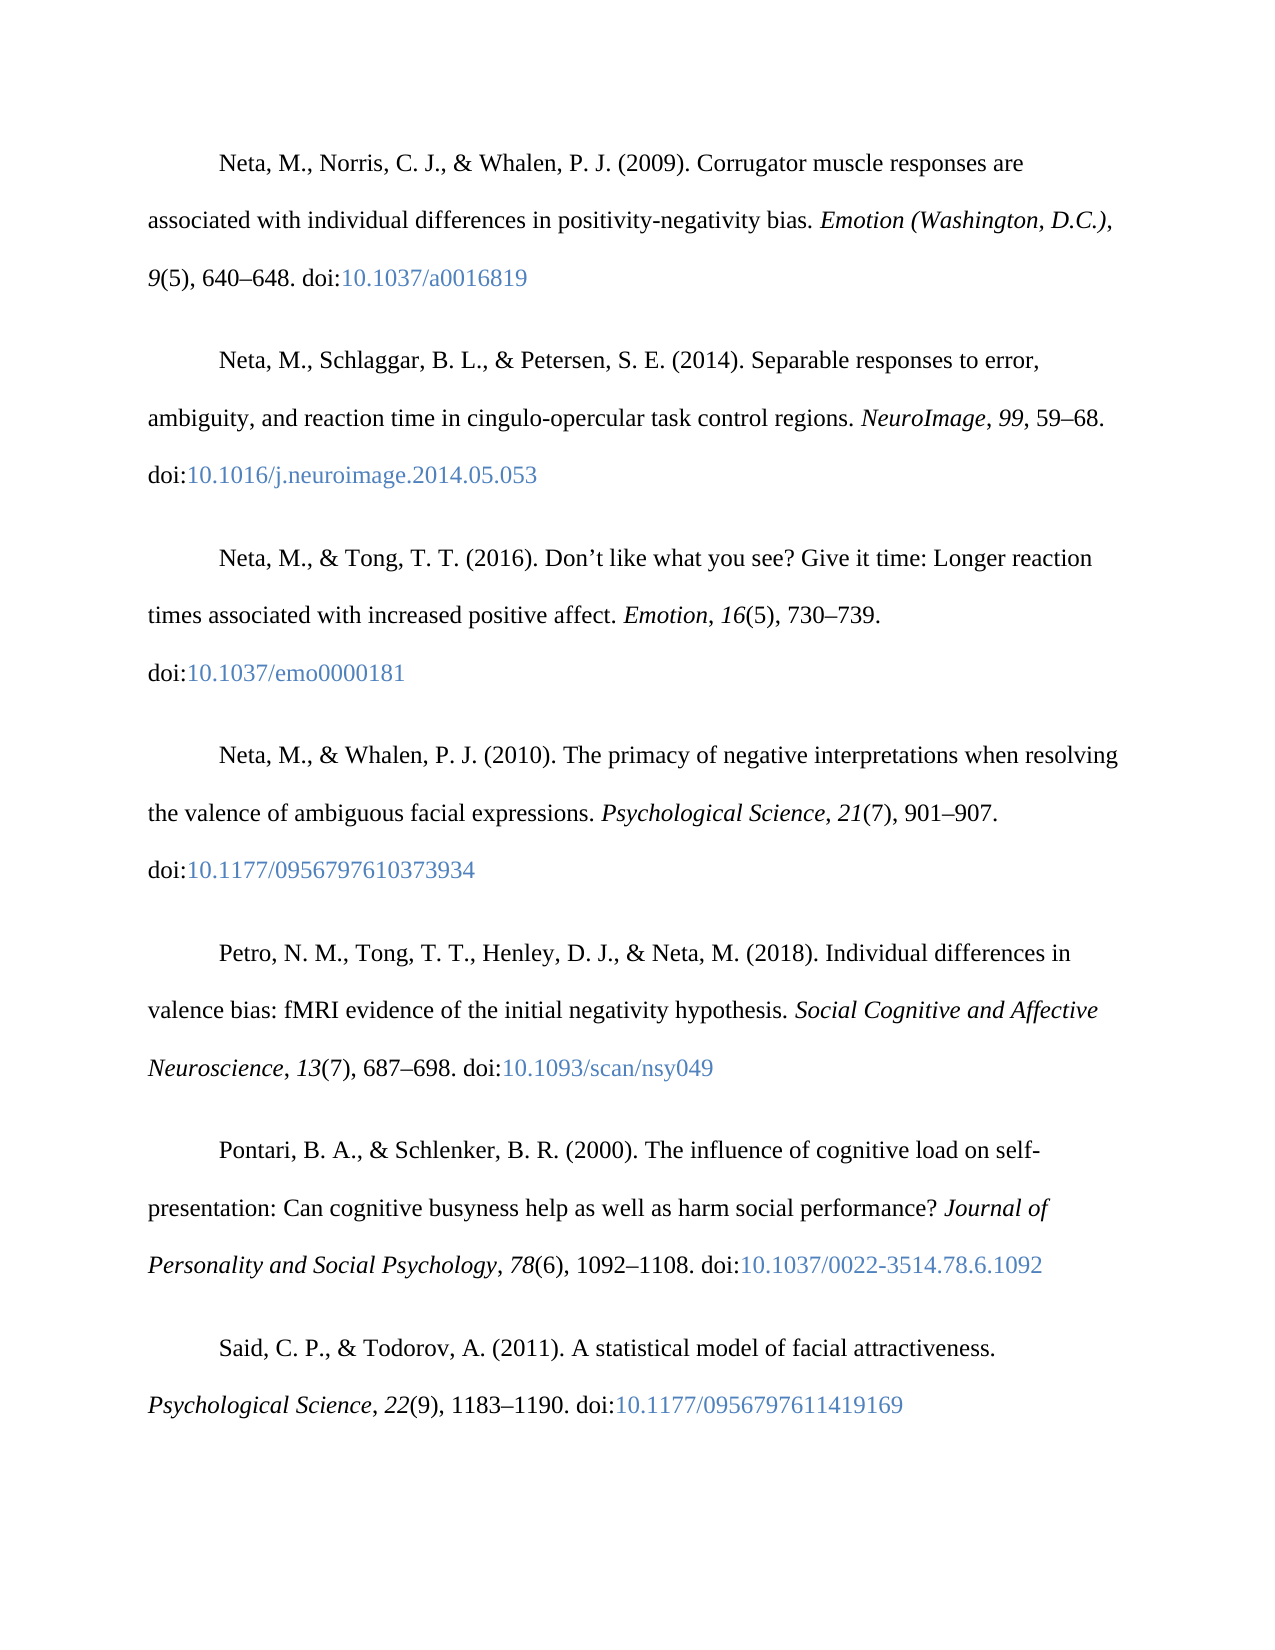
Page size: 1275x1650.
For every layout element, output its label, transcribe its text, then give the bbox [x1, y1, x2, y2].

text Neta, M., & Whalen, P. J. (2010). The primacy of negative interpretations when resolving the valence of ambiguous facial expressions. Psychological Science, 21(7), 901–907. doi:10.1177/0956797610373934 [148, 740, 1127, 884]
text Pontari, B. A., & Schlenker, B. R. (2000). The influence of cognitive load on self-presentation: Can cognitive busyness help as well as harm social performance? Journal of Personality and Social Psychology, 78(6), 1092–1108. doi:10.1037/0022-3514.78.6.1092 [148, 1135, 1127, 1279]
text Neta, M., & Tong, T. T. (2016). Don’t like what you see? Give it time: Longer reaction times associated with increased positive affect. Emotion, 16(5), 730–739. doi:10.1037/emo0000181 [148, 543, 1127, 686]
text Neta, M., Norris, C. J., & Whalen, P. J. (2009). Corrugator muscle responses are associated with individual differences in positivity-negativity bias. Emotion (Washington, D.C.), 9(5), 640–648. doi:10.1037/a0016819 [148, 148, 1127, 291]
text Petro, N. M., Tong, T. T., Henley, D. J., & Neta, M. (2018). Individual differences in valence bias: fMRI evidence of the initial negativity hypothesis. Social Cognitive and Affective Neuroscience, 13(7), 687–698. doi:10.1093/scan/nsy049 [148, 938, 1127, 1081]
text Neta, M., Schlaggar, B. L., & Petersen, S. E. (2014). Separable responses to error, ambiguity, and reaction time in cingulo-opercular task control regions. NeuroImage, 99, 59–68. doi:10.1016/j.neuroimage.2014.05.053 [148, 345, 1127, 489]
text Said, C. P., & Todorov, A. (2011). A statistical model of facial attractiveness. Psychological Science, 22(9), 1183–1190. doi:10.1177/0956797611419169 [148, 1333, 1127, 1419]
